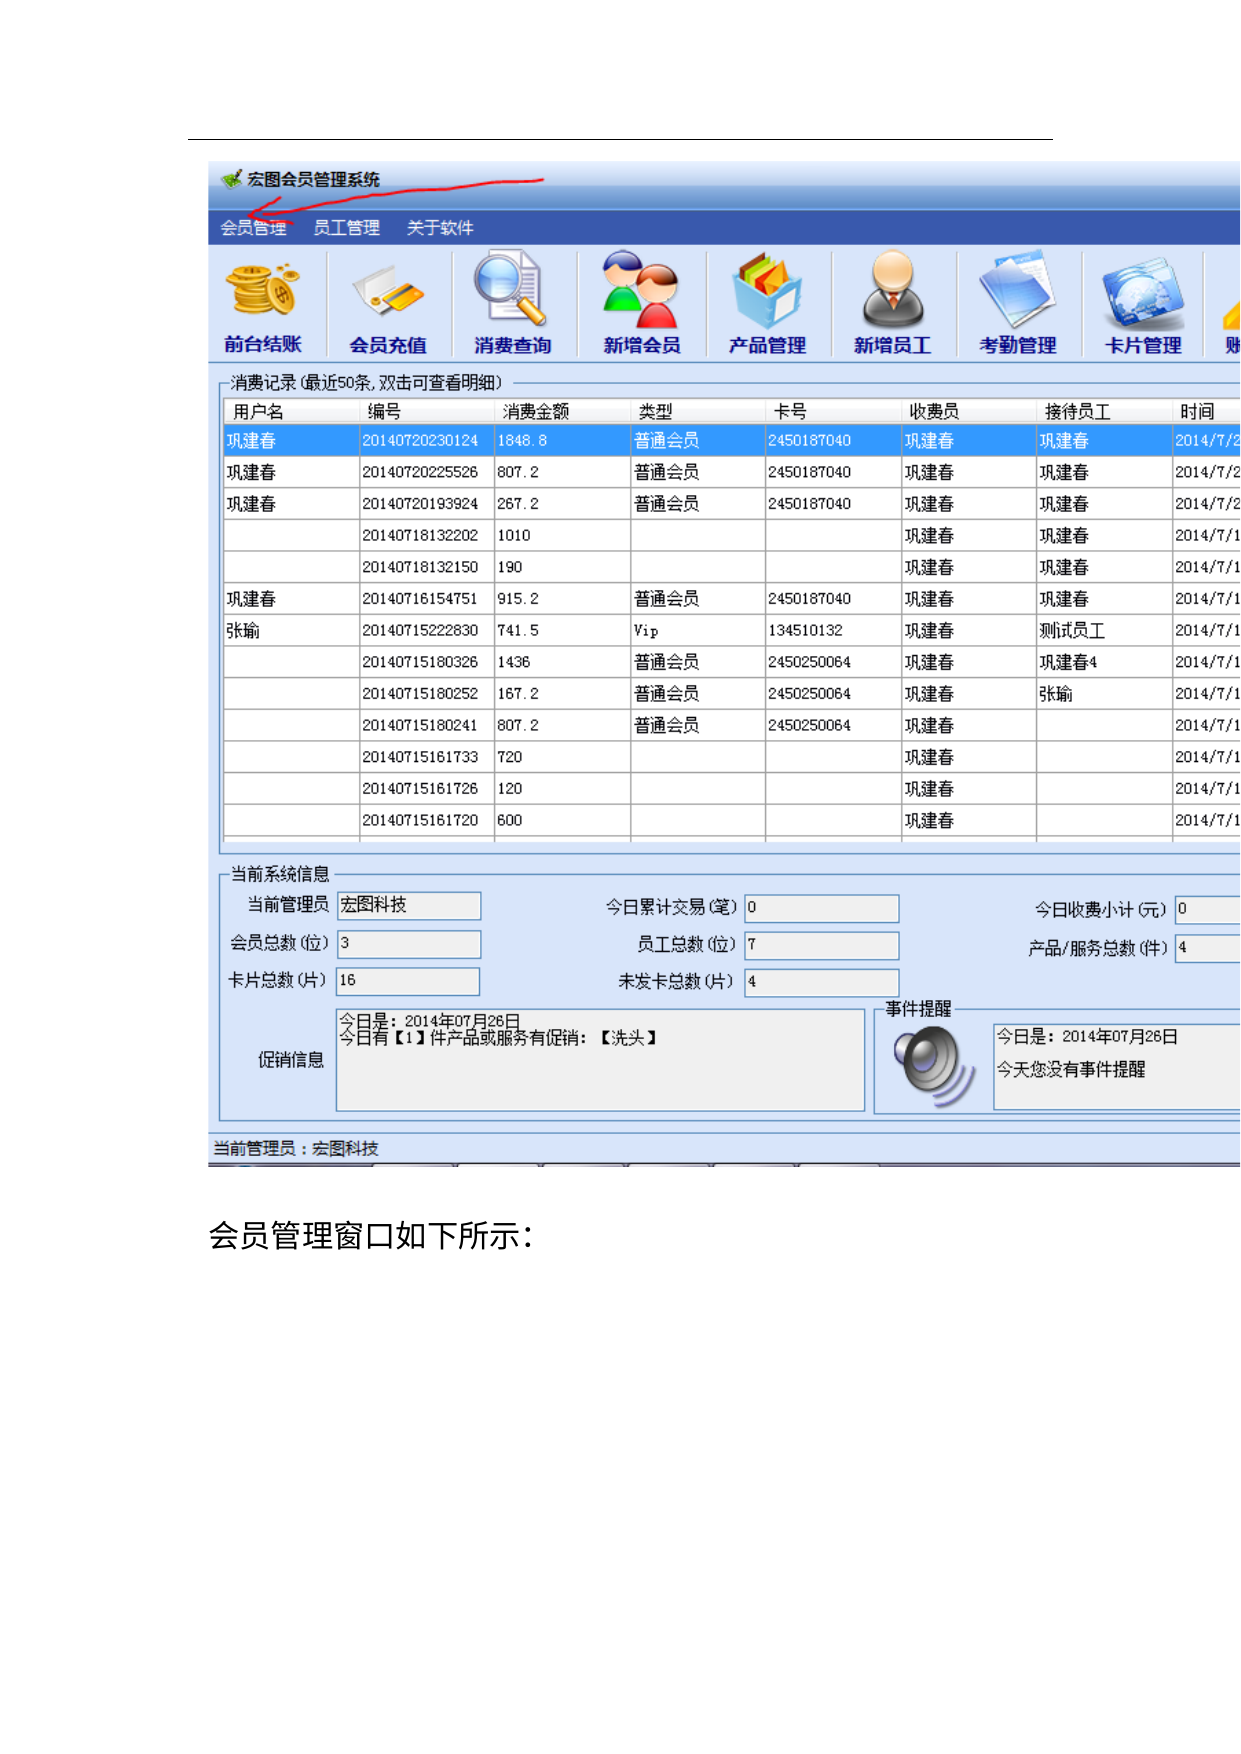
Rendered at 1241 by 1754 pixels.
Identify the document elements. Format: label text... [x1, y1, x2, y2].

text 会员管理窗口如下所示： [187, 1201, 1053, 1266]
picture [208, 161, 1241, 1167]
